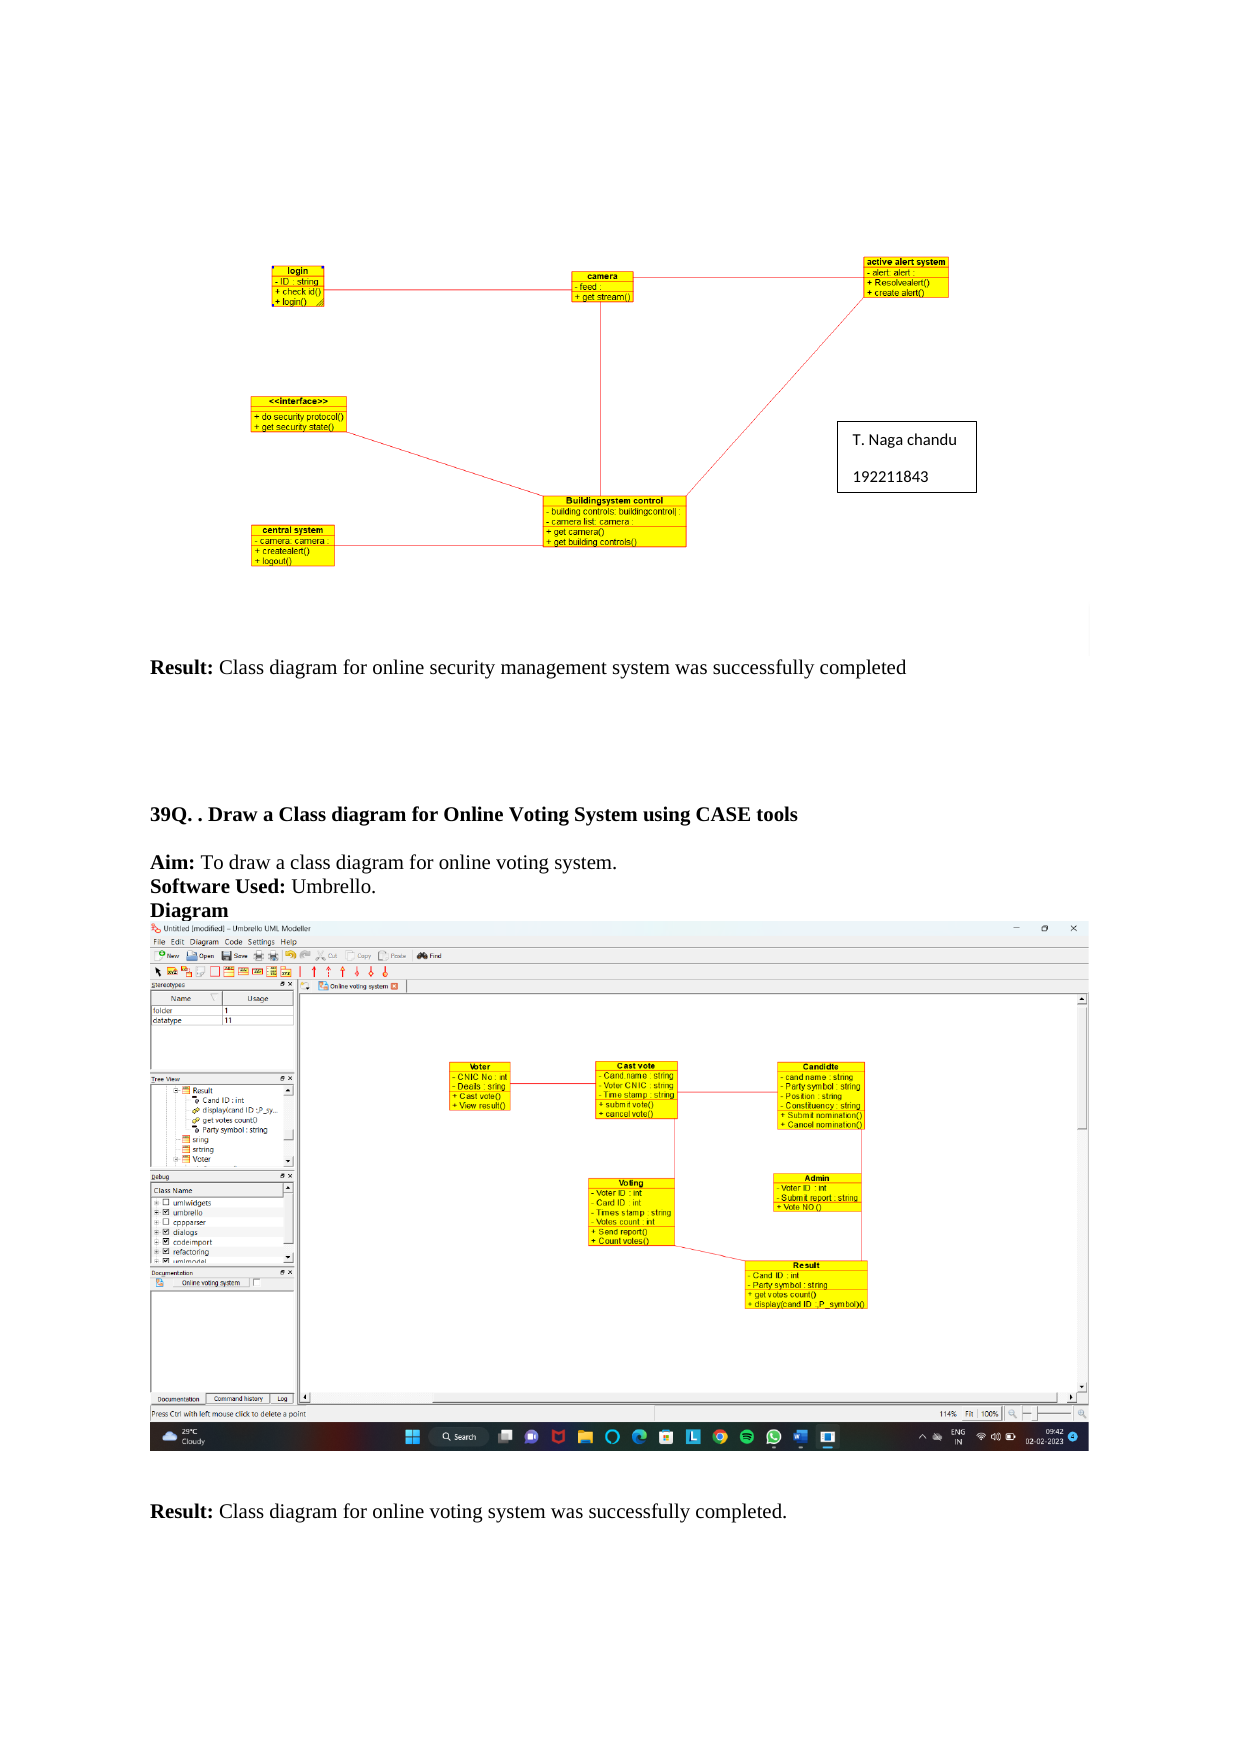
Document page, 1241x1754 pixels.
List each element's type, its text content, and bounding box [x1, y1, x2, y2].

text 39Q. . Draw a Class diagram for Online Voting System using CASE tools [150, 801, 1090, 826]
text Result: Class diagram for online security management system was successfully completed [150, 656, 1090, 679]
text Aim: To draw a class diagram for online voting system. [150, 849, 1090, 874]
text Result: Class diagram for online voting system was successfully completed. [150, 1499, 1090, 1523]
picture [150, 178, 1090, 656]
picture [150, 921, 1089, 1451]
text Software Used: Umbrello. [150, 874, 1090, 898]
